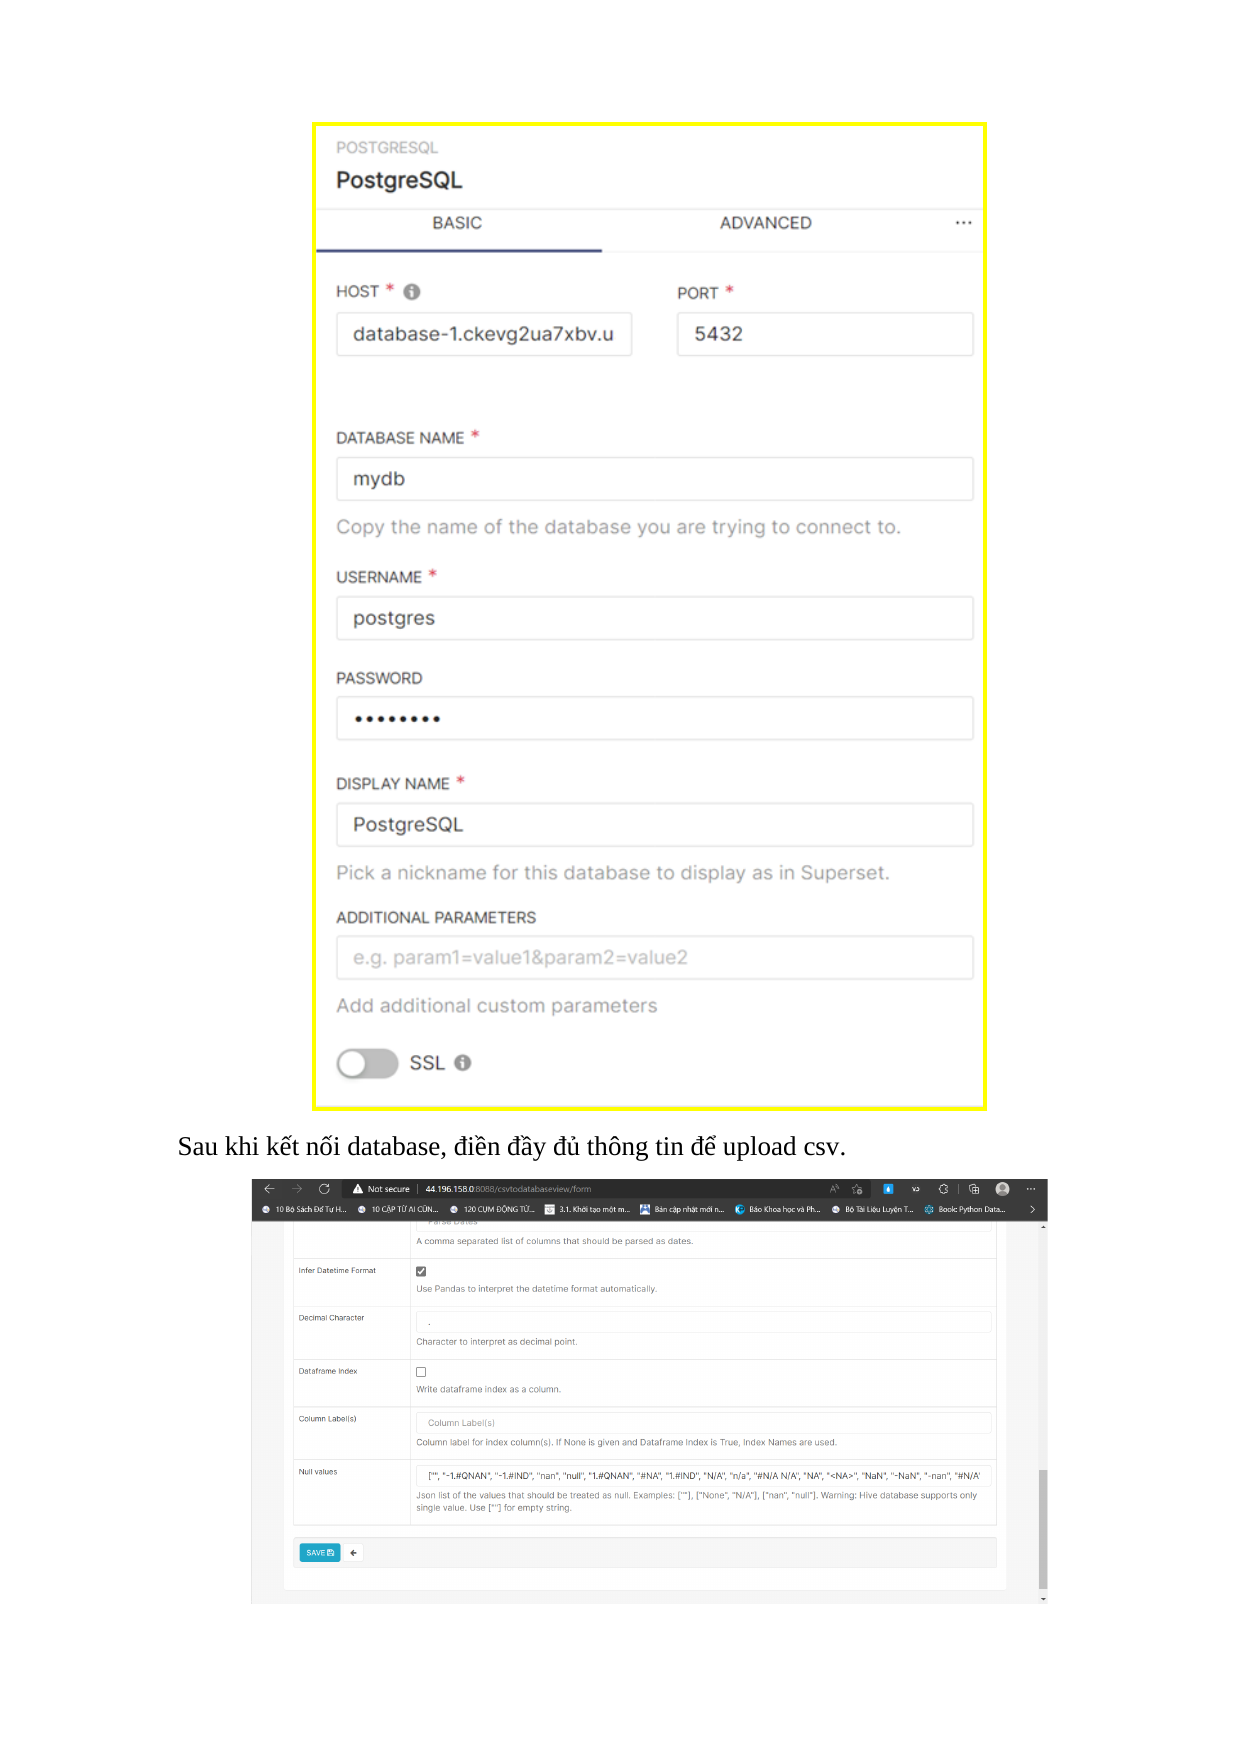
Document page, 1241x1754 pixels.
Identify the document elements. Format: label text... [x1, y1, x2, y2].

text Sau khi kết nối database, điền đầy đủ thông tin để upload csv. [177, 1129, 1122, 1161]
picture [316, 126, 983, 1107]
picture [251, 1179, 1048, 1604]
